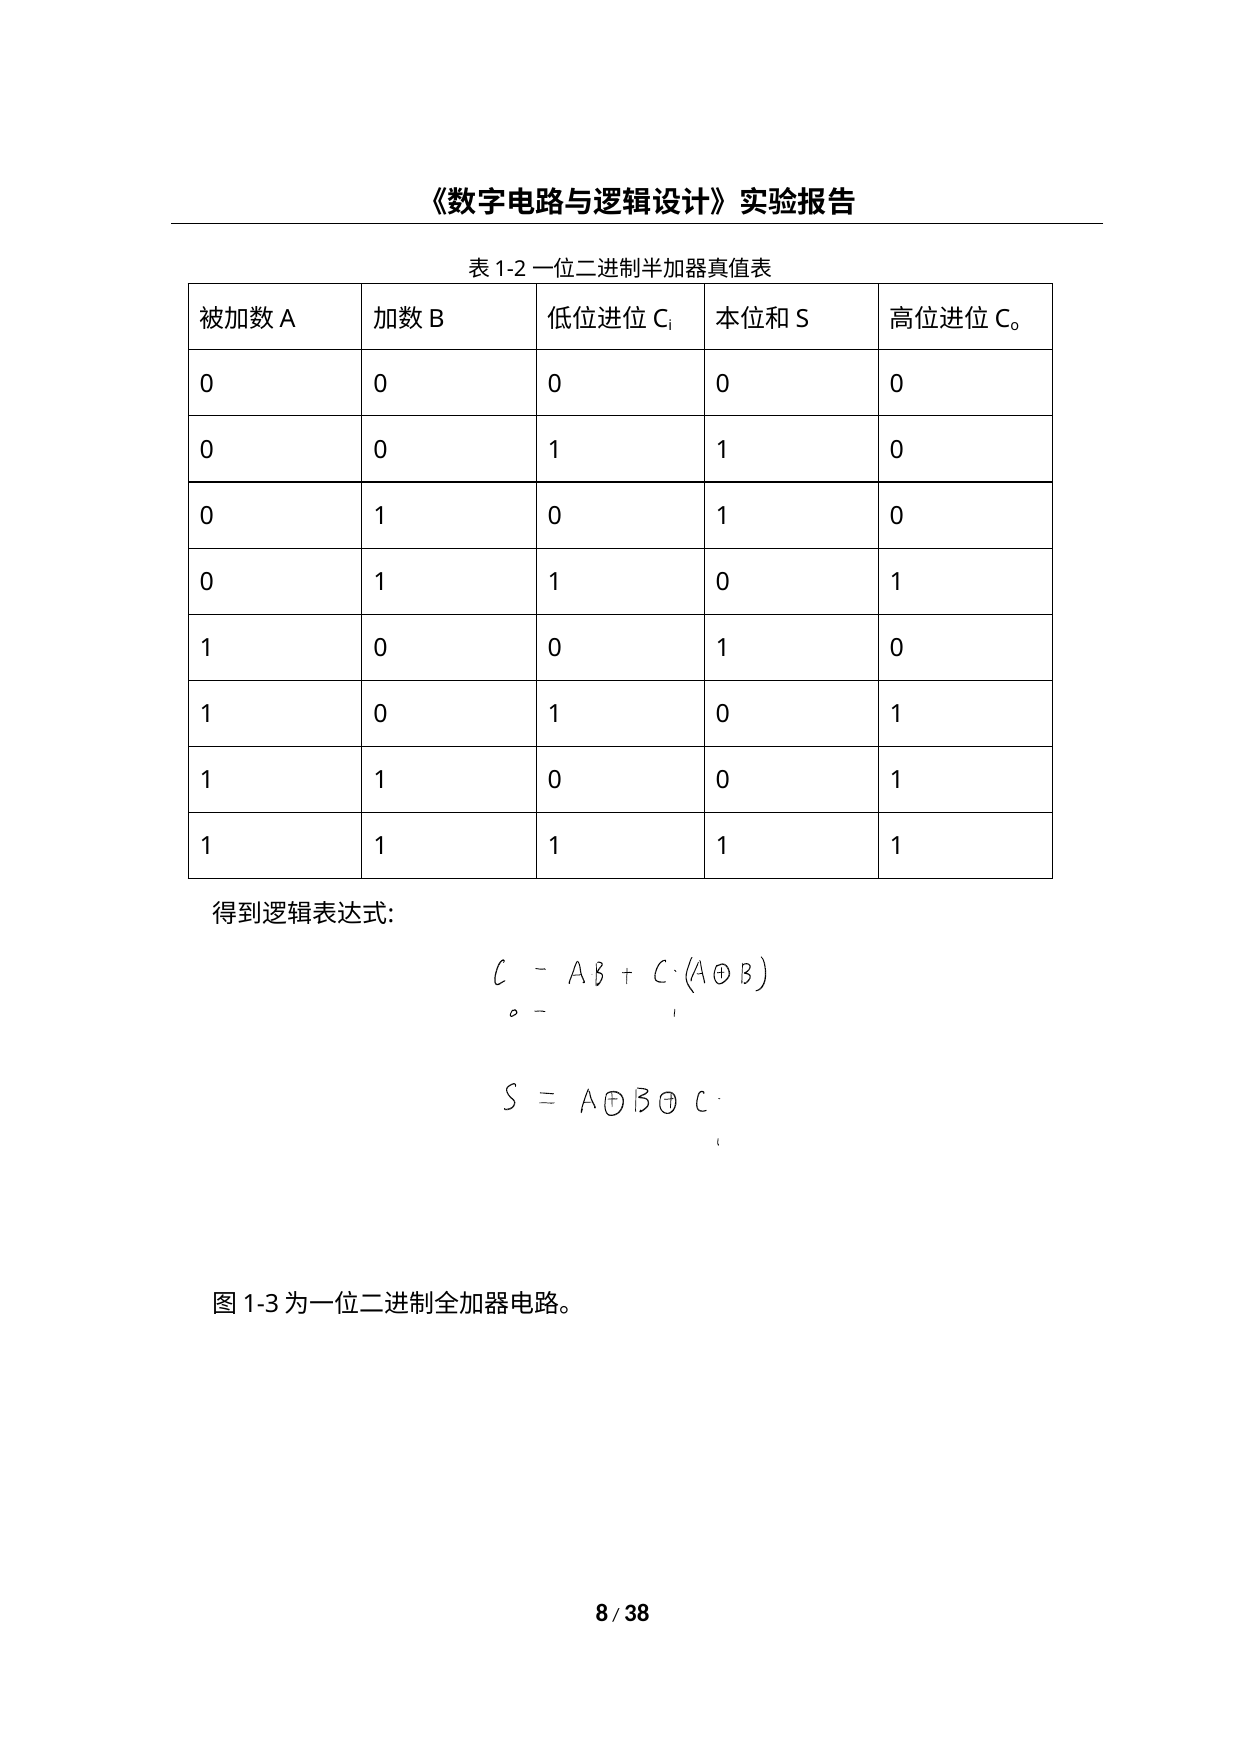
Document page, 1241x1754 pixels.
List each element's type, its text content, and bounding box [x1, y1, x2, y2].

table_cell 1 [189, 681, 361, 746]
table_header 被加数A [189, 284, 361, 349]
table_cell 1 [537, 549, 704, 613]
table_cell 1 [189, 615, 361, 679]
table_cell 1 [537, 681, 704, 746]
table_cell 0 [879, 483, 1052, 547]
table_header 本位和S [705, 284, 878, 349]
table_cell 0 [362, 350, 536, 415]
table_cell 1 [362, 813, 536, 878]
table_cell 1 [362, 549, 536, 613]
text 表1-2 一位二进制半加器真值表 [187, 251, 1053, 283]
table_cell 1 [879, 549, 1052, 613]
table_cell 0 [879, 416, 1052, 481]
table_cell 0 [705, 549, 878, 613]
table_cell 0 [189, 416, 361, 481]
table_cell 0 [362, 416, 536, 481]
table_cell 1 [537, 416, 704, 481]
table_cell 1 [705, 483, 878, 547]
table_cell 0 [189, 483, 361, 547]
table_cell 1 [879, 681, 1052, 746]
table_cell 0 [189, 350, 361, 415]
table_cell 0 [537, 747, 704, 812]
table_cell 1 [705, 615, 878, 679]
table_cell 0 [362, 615, 536, 679]
table_cell 1 [879, 813, 1052, 878]
table_cell 0 [705, 681, 878, 746]
table_header 低位进位Ci [537, 284, 704, 349]
table_cell 1 [705, 813, 878, 878]
table_cell 0 [879, 350, 1052, 415]
table_cell 1 [362, 747, 536, 812]
table_cell 1 [705, 416, 878, 481]
text 得到逻辑表达式: [187, 879, 1053, 944]
table_cell 0 [705, 350, 878, 415]
table_cell 1 [537, 813, 704, 878]
table_cell 0 [705, 747, 878, 812]
text 图1-3为一位二进制全加器电路。 [187, 1269, 1053, 1334]
table_header 高位进位Co [879, 284, 1052, 349]
table_cell 1 [362, 483, 536, 547]
table_cell 0 [537, 483, 704, 547]
table_cell 0 [189, 549, 361, 613]
table_cell 1 [189, 747, 361, 812]
table_cell 0 [362, 681, 536, 746]
table_header 加数B [362, 284, 536, 349]
table_cell 1 [189, 813, 361, 878]
table_cell 0 [537, 350, 704, 415]
table_cell 0 [879, 615, 1052, 679]
table_cell 0 [537, 615, 704, 679]
table_cell 1 [879, 747, 1052, 812]
